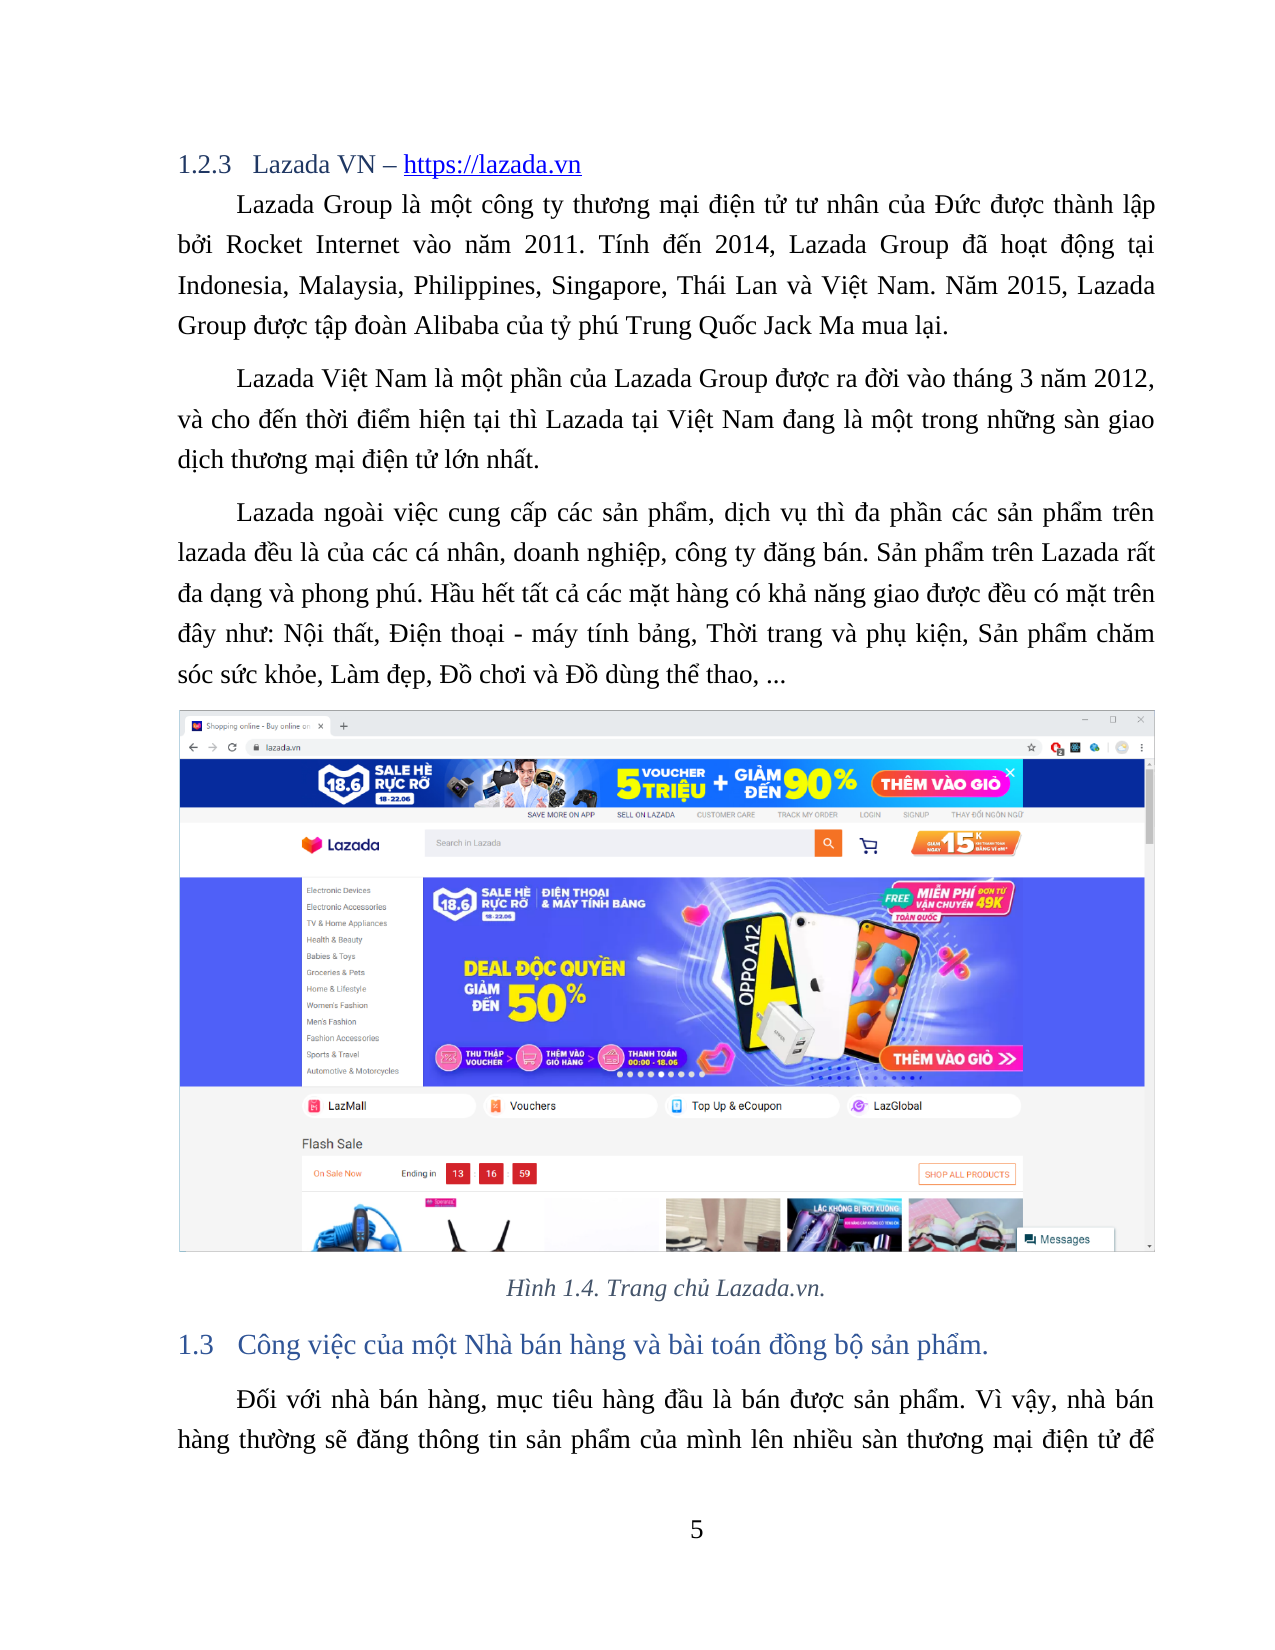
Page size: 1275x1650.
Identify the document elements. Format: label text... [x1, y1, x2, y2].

text Lazada Việt Nam là một phần của Lazada Group được ra đời vào tháng 3 năm 2012, và cho đến thời điểm hiện tại thì Lazada tại Việt Nam đang là một trong những sàn giao dịch thương mại điện tử lớn nhất. [177, 362, 1157, 474]
subtitle Công việc của một Nhà bán hàng và bài toán đồng bộ sản phẩm. [177, 1327, 1157, 1361]
text Lazada ngoài việc cung cấp các sản phẩm, dịch vụ thì đa phần các sản phẩm trên lazada đều là của các cá nhân, doanh nghiệp, công ty đăng bán. Sản phẩm trên Lazada rất đa dạng và phong phú. Hầu hết tất cả các mặt hàng có khả năng giao được đều có mặt trên đây như: Nội thất, Điện thoại - máy tính bảng, Thời trang và phụ kiện, Sản phẩm chăm sóc sức khỏe, Làm đẹp, Đồ chơi và Đồ dùng thể thao, ... [177, 496, 1157, 689]
text Lazada Group là một công ty thương mại điện tử tư nhân của Đức được thành lập bởi Rocket Internet vào năm 2011. Tính đến 2014, Lazada Group đã hoạt động tại Indonesia, Malaysia, Philippines, Singapore, Thái Lan và Việt Nam. Năm 2015, Lazada Group được tập đoàn Alibaba của tỷ phú Trung Quốc Jack Ma mua lại. [177, 188, 1157, 341]
subtitle Lazada VN – https://lazada.vn [177, 148, 1157, 179]
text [177, 1383, 1157, 1454]
picture [179, 710, 1155, 1252]
